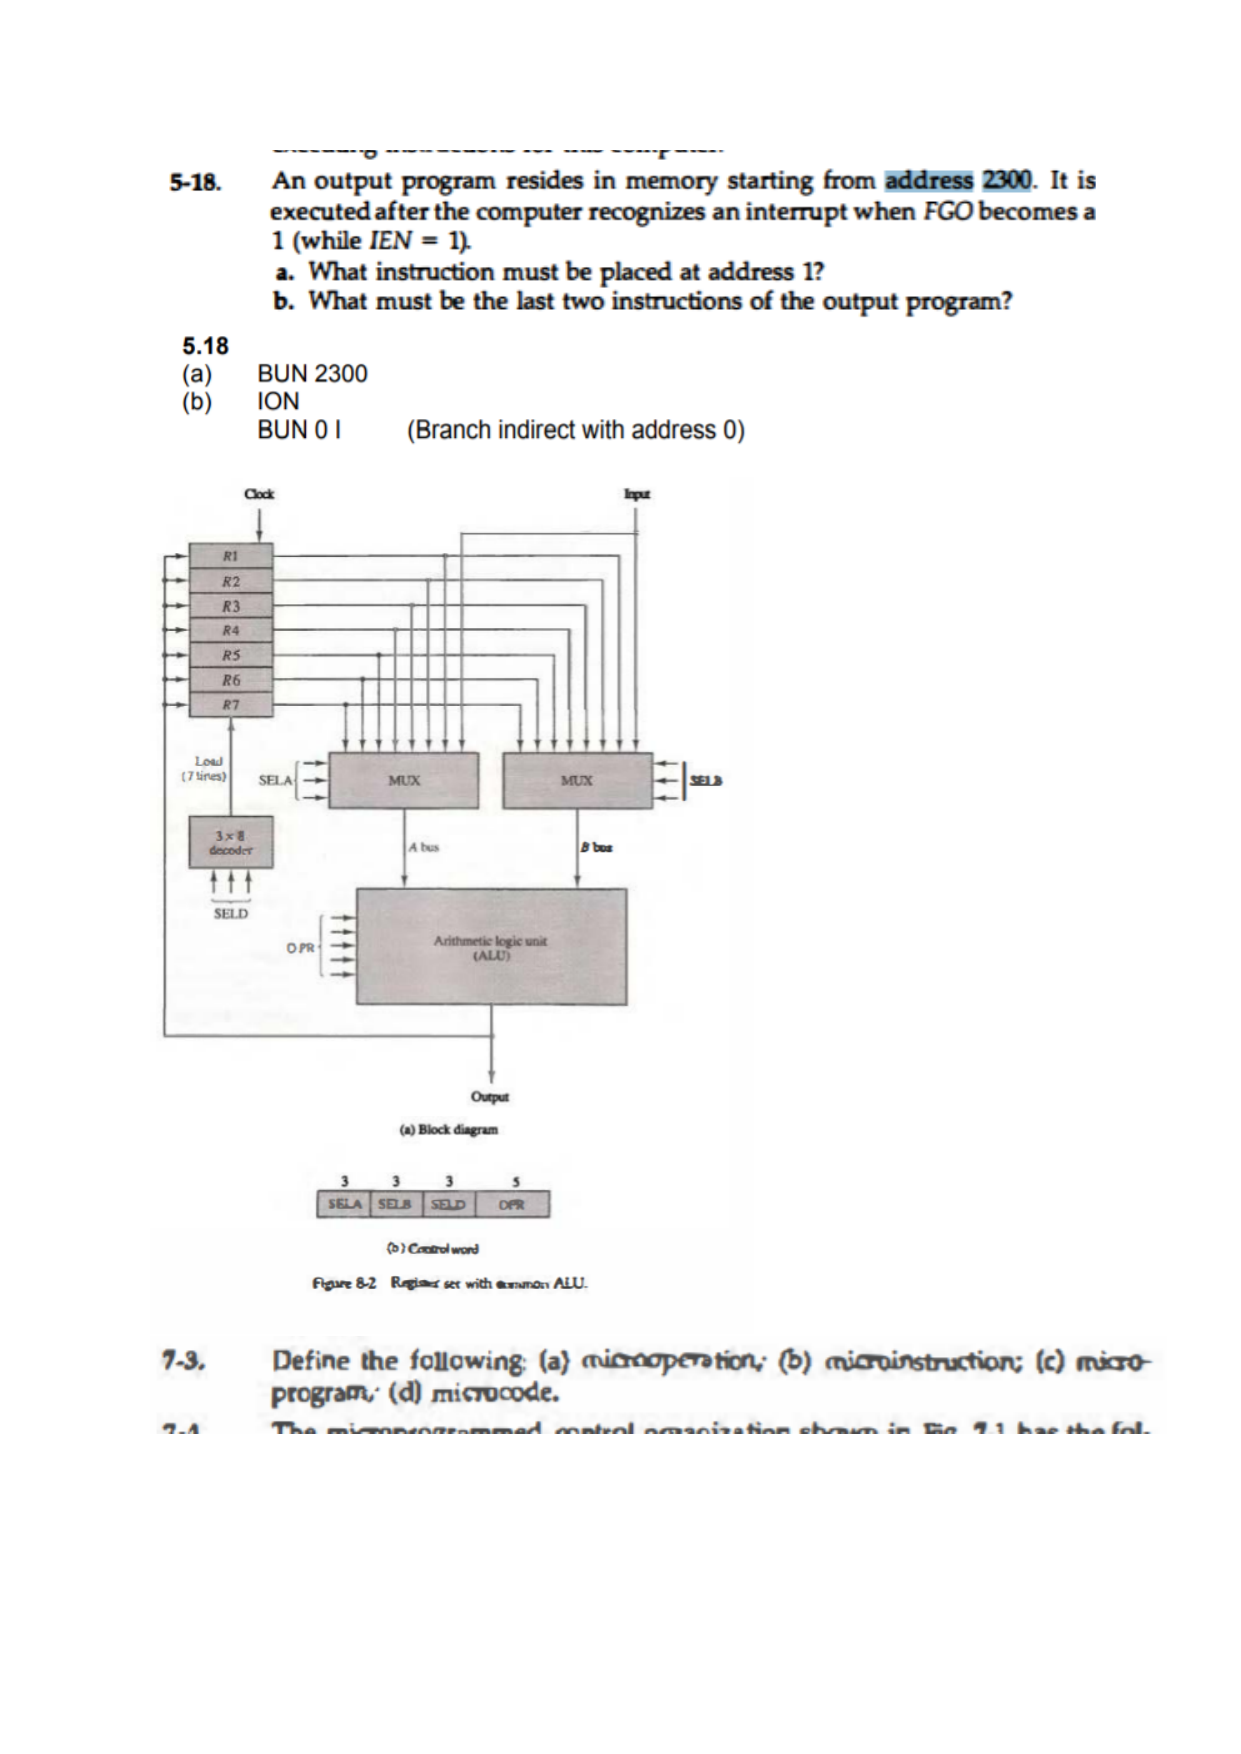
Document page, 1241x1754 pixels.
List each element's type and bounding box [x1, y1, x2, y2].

picture [150, 477, 754, 1334]
picture [150, 320, 889, 476]
picture [150, 1336, 1168, 1434]
picture [150, 150, 1096, 319]
